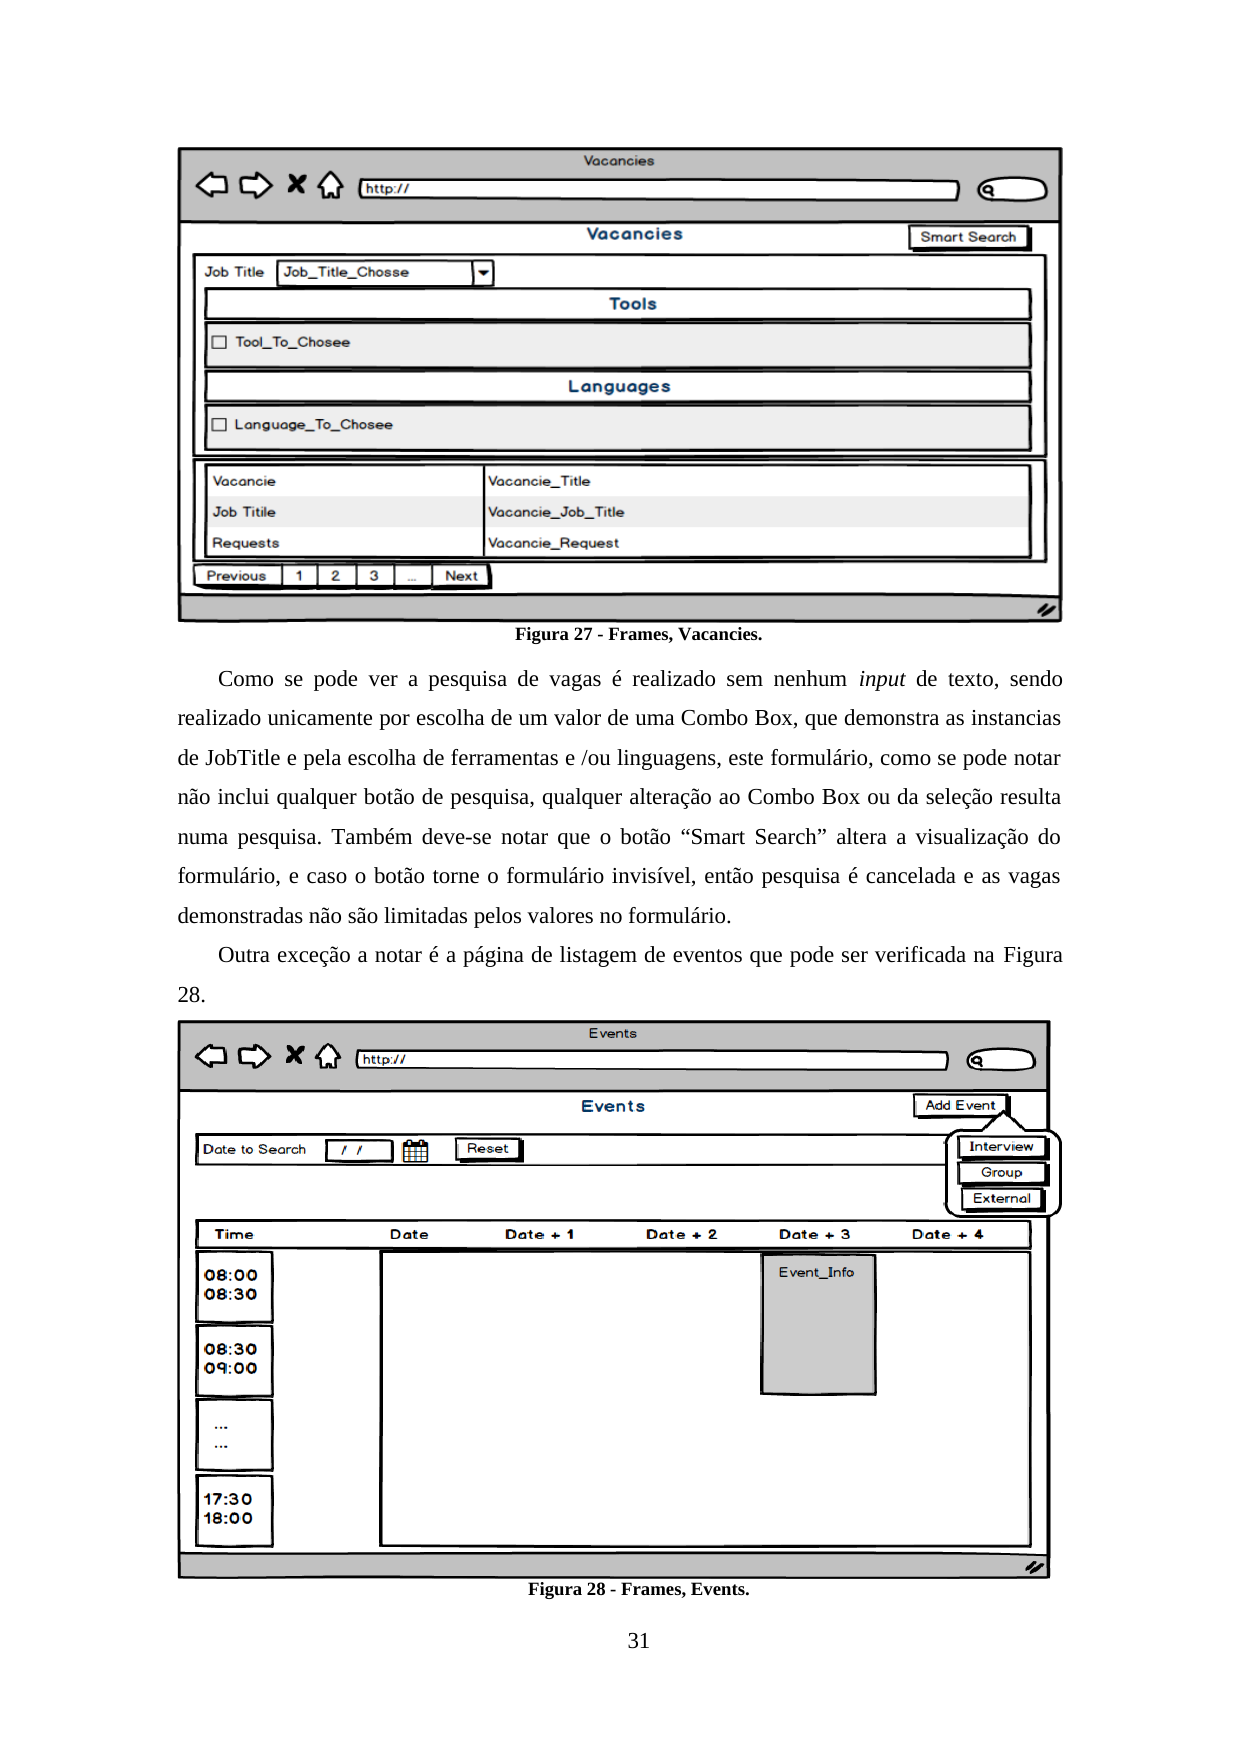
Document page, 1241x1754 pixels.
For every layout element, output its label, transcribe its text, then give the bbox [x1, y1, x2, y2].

picture [177, 147, 1063, 623]
text Figura 27 - Frames, Vacancies. [177, 623, 1063, 644]
text Outra exceção a notar é a página de listagem de eventos que pode ser verificada na Figura 28. [177, 941, 1063, 1007]
picture [177, 1020, 1063, 1579]
text Como se pode ver a pesquisa de vagas é realizado sem nenhum input de texto, sendo realizado unicamente por escolha de um valor de uma Combo Box, que demonstra as instancias de JobTitle e pela escolha de ferramentas e /ou linguagens, este formulário, como se pode notar não inclui qualquer botão de pesquisa, qualquer alteração ao Combo Box ou da seleção resulta numa pesquisa. Também deve-se notar que o botão “Smart Search” altera a visualização do formulário, e caso o botão torne o formulário invisível, então pesquisa é cancelada e as vagas demonstradas não são limitadas pelos valores no formulário. [177, 665, 1063, 928]
text Figura 28 - Frames, Events. [177, 1579, 1063, 1600]
